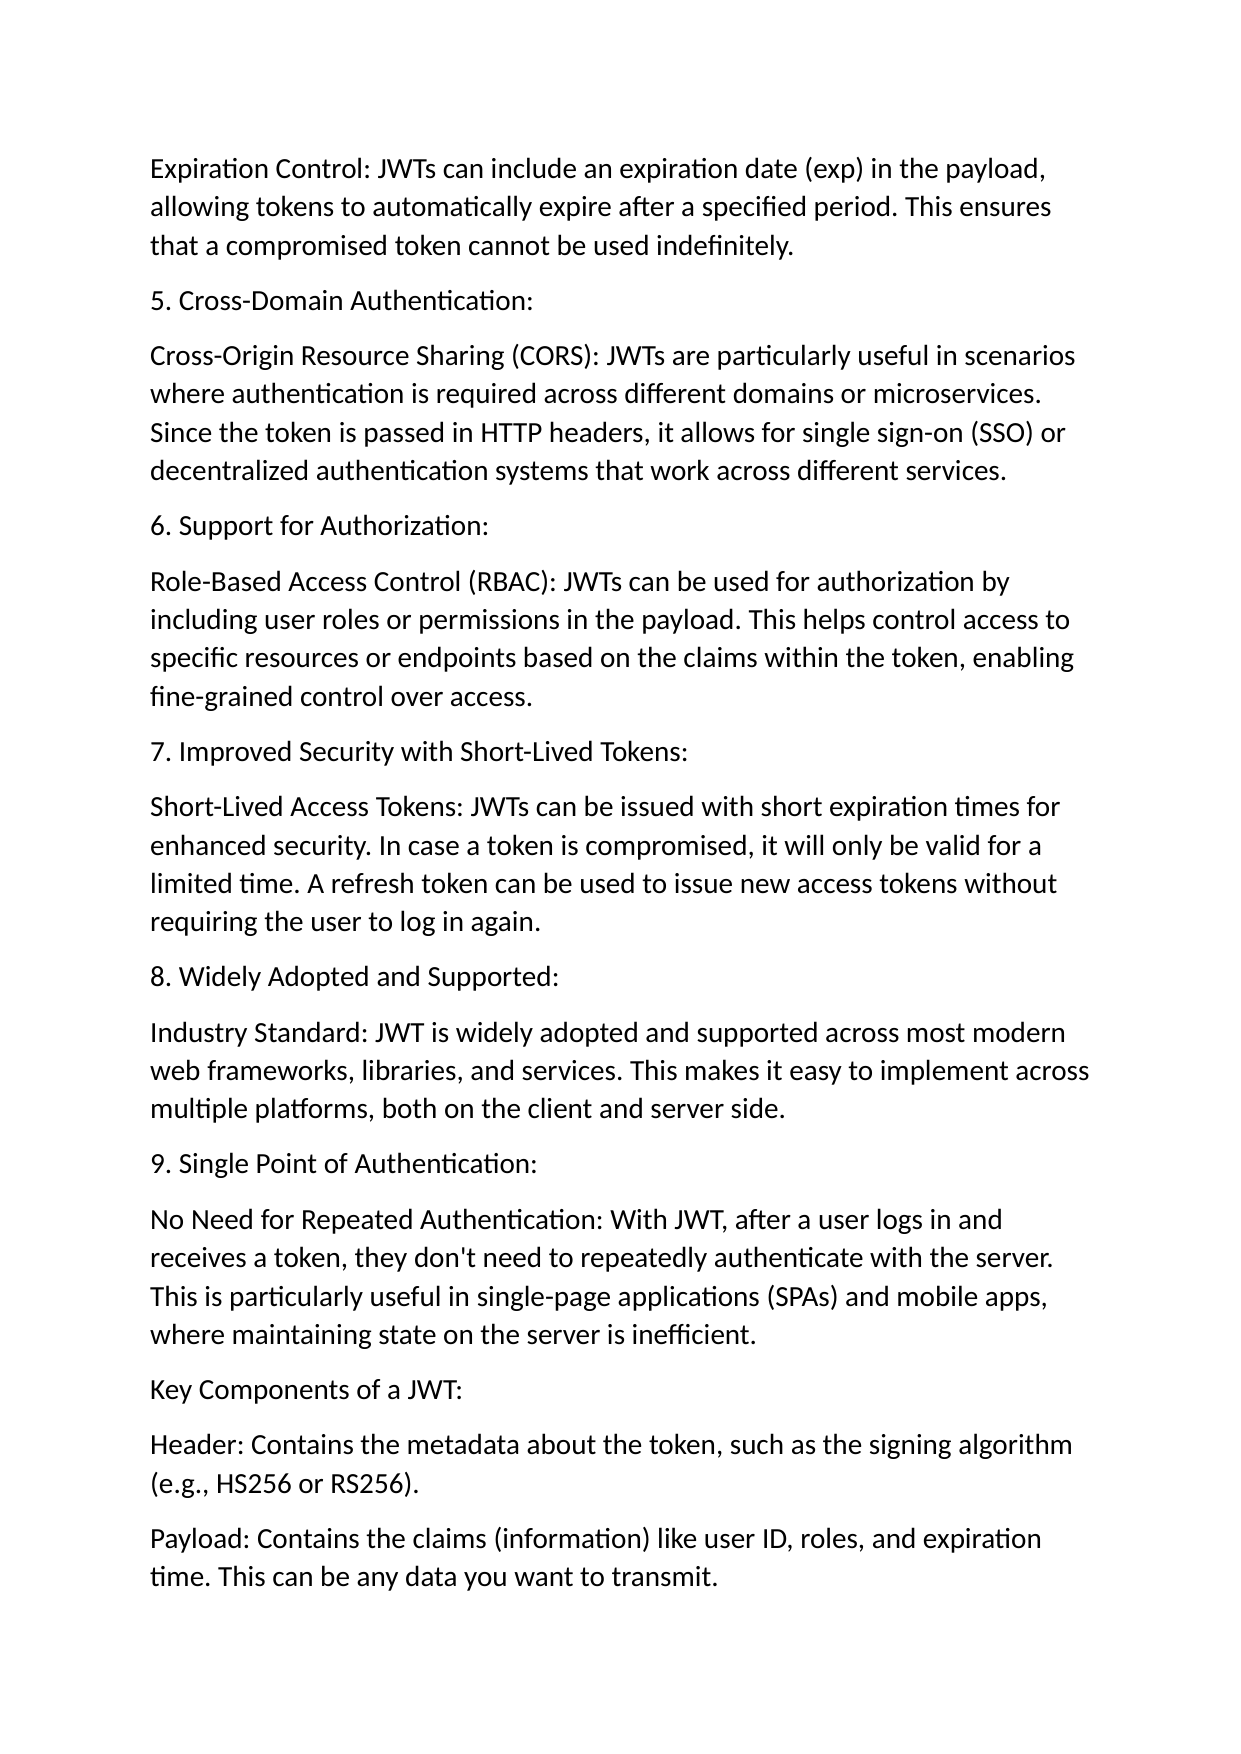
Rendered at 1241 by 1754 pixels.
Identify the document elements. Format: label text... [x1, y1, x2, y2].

text 5. Cross-Domain Authentication: [150, 282, 1090, 318]
text 9. Single Point of Authentication: [150, 1146, 1090, 1181]
text Header: Contains the metadata about the token, such as the signing algorithm (e.g., HS256 or RS256). [150, 1426, 1090, 1500]
text Payload: Contains the claims (information) like user ID, roles, and expiration time. This can be any data you want to transmit. [150, 1520, 1090, 1594]
text Role-Based Access Control (RBAC): JWTs can be used for authorization by including user roles or permissions in the payload. This helps control access to specific resources or endpoints based on the claims within the token, enabling fine-grained control over access. [150, 563, 1090, 713]
text Industry Standard: JWT is widely adopted and supported across most modern web frameworks, libraries, and services. This makes it easy to implement across multiple platforms, both on the client and server side. [150, 1014, 1090, 1126]
text Expiration Control: JWTs can include an expiration date (exp) in the payload, allowing tokens to automatically expire after a specified period. This ensures that a compromised token cannot be used indefinitely. [150, 150, 1090, 262]
text 7. Improved Security with Short-Lived Tokens: [150, 733, 1090, 769]
text 8. Widely Adopted and Supported: [150, 958, 1090, 994]
text Short-Lived Access Tokens: JWTs can be issued with short expiration times for enhanced security. In case a token is compromised, it will only be valid for a limited time. A refresh token can be used to issue new access tokens without requiring the user to log in again. [150, 788, 1090, 939]
text No Need for Repeated Authentication: With JWT, after a user logs in and receives a token, they don't need to repeatedly authenticate with the server. This is particularly useful in single-page applications (SPAs) and mobile apps, where maintaining state on the server is inefficient. [150, 1201, 1090, 1352]
text Key Components of a JWT: [150, 1371, 1090, 1407]
text Cross-Origin Resource Sharing (CORS): JWTs are particularly useful in scenarios where authentication is required across different domains or microservices. Since the token is passed in HTTP headers, it allows for single sign-on (SSO) or decentralized authentication systems that work across different services. [150, 337, 1090, 488]
text 6. Support for Authorization: [150, 507, 1090, 543]
